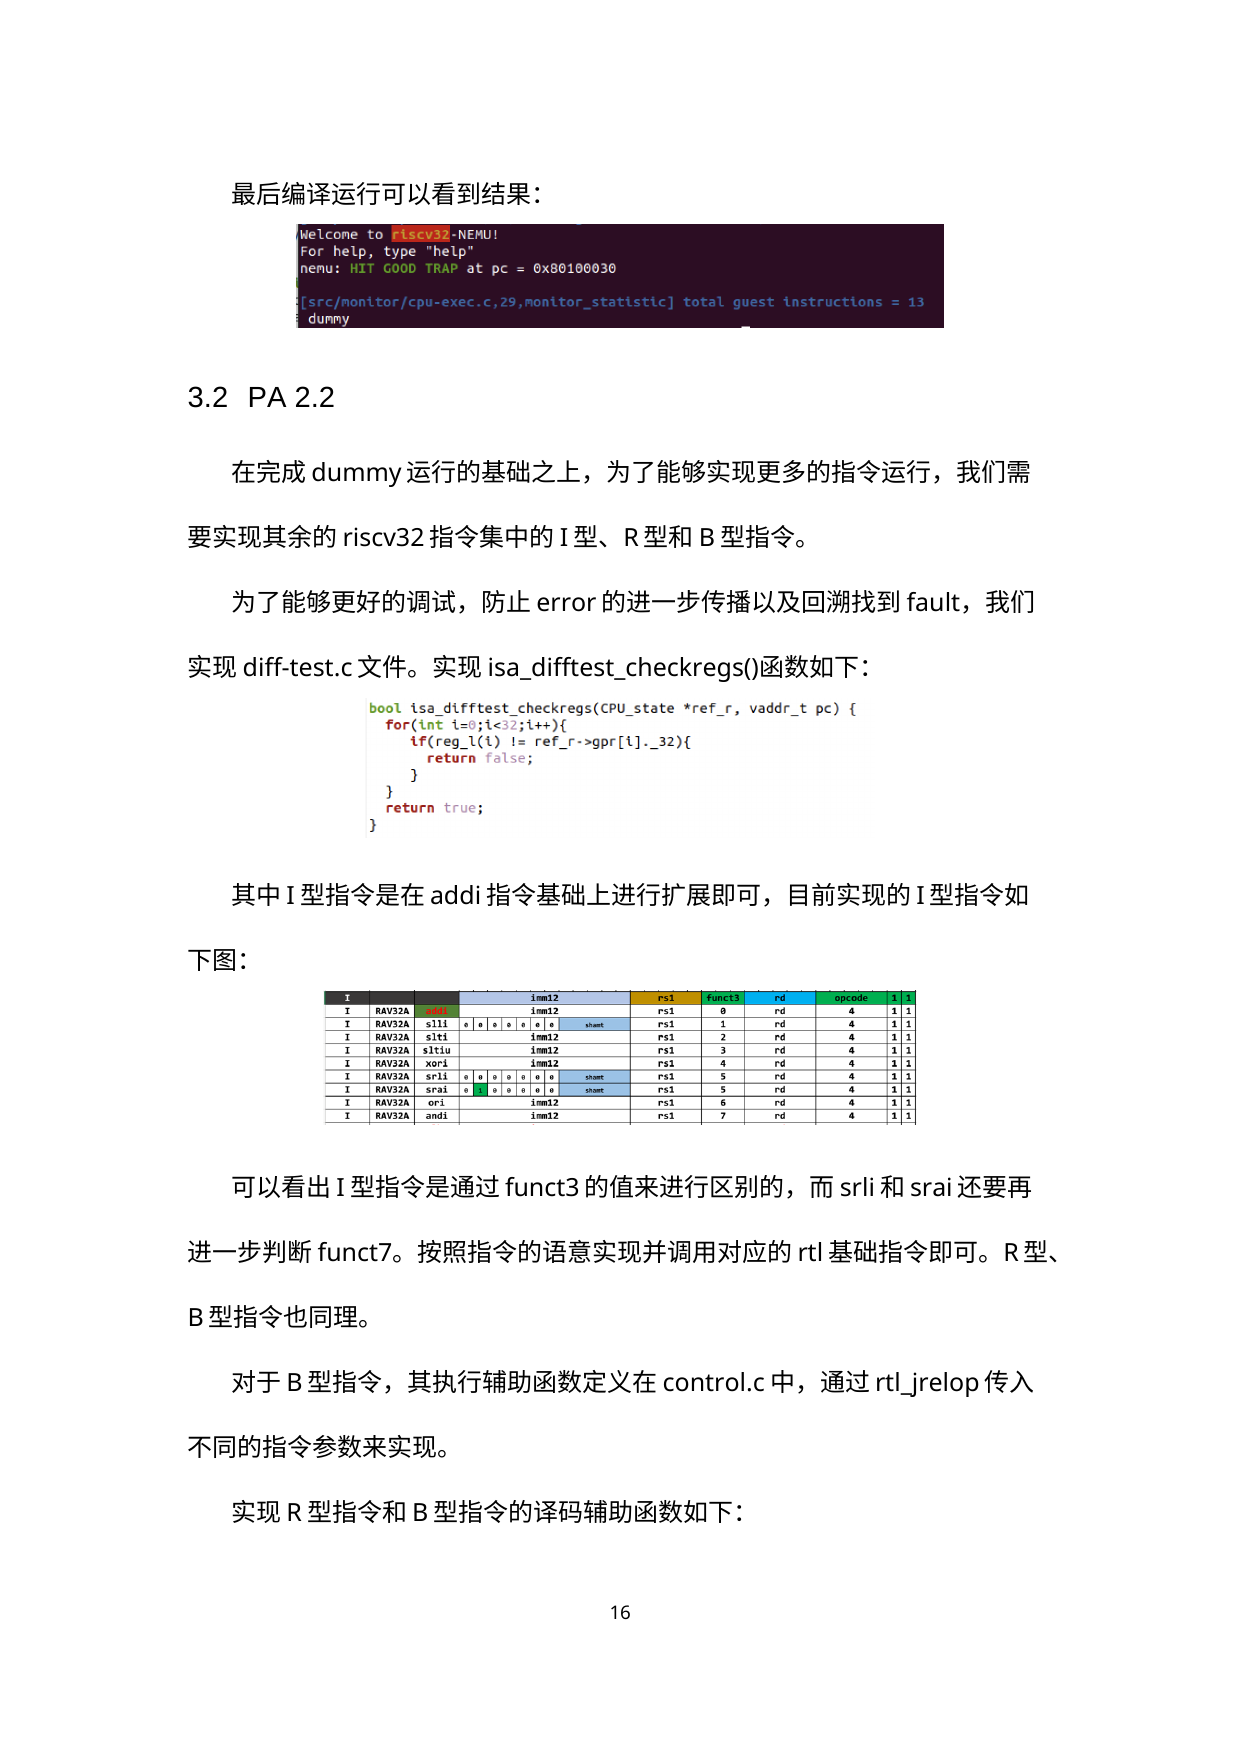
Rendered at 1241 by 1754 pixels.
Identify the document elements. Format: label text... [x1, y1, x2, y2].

text 最后编译运行可以看到结果： [187, 160, 1053, 225]
subtitle PA 2.2 [187, 380, 1028, 413]
text 对于B型指令，其执行辅助函数定义在control.c中，通过rtl_jrelop传入不同的指令参数来实现。 [187, 1348, 1053, 1478]
picture [323, 990, 917, 1125]
text 为了能够更好的调试，防止error的进一步传播以及回溯找到fault，我们实现diff-test.c文件。实现isa_difftest_checkregs()函数如下： [187, 568, 1053, 698]
picture [296, 224, 944, 328]
picture [365, 698, 875, 838]
text 在完成dummy运行的基础之上，为了能够实现更多的指令运行，我们需要实现其余的riscv32指令集中的I型、R型和B型指令。 [187, 438, 1053, 568]
text 可以看出I型指令是通过funct3的值来进行区别的，而srli和srai还要再进一步判断funct7。按照指令的语意实现并调用对应的rtl基础指令即可。R型、B型指令也同理。 [187, 1153, 1053, 1348]
text 其中I型指令是在addi指令基础上进行扩展即可，目前实现的I型指令如下图： [187, 861, 1053, 991]
text 实现R型指令和B型指令的译码辅助函数如下： [187, 1478, 1053, 1543]
